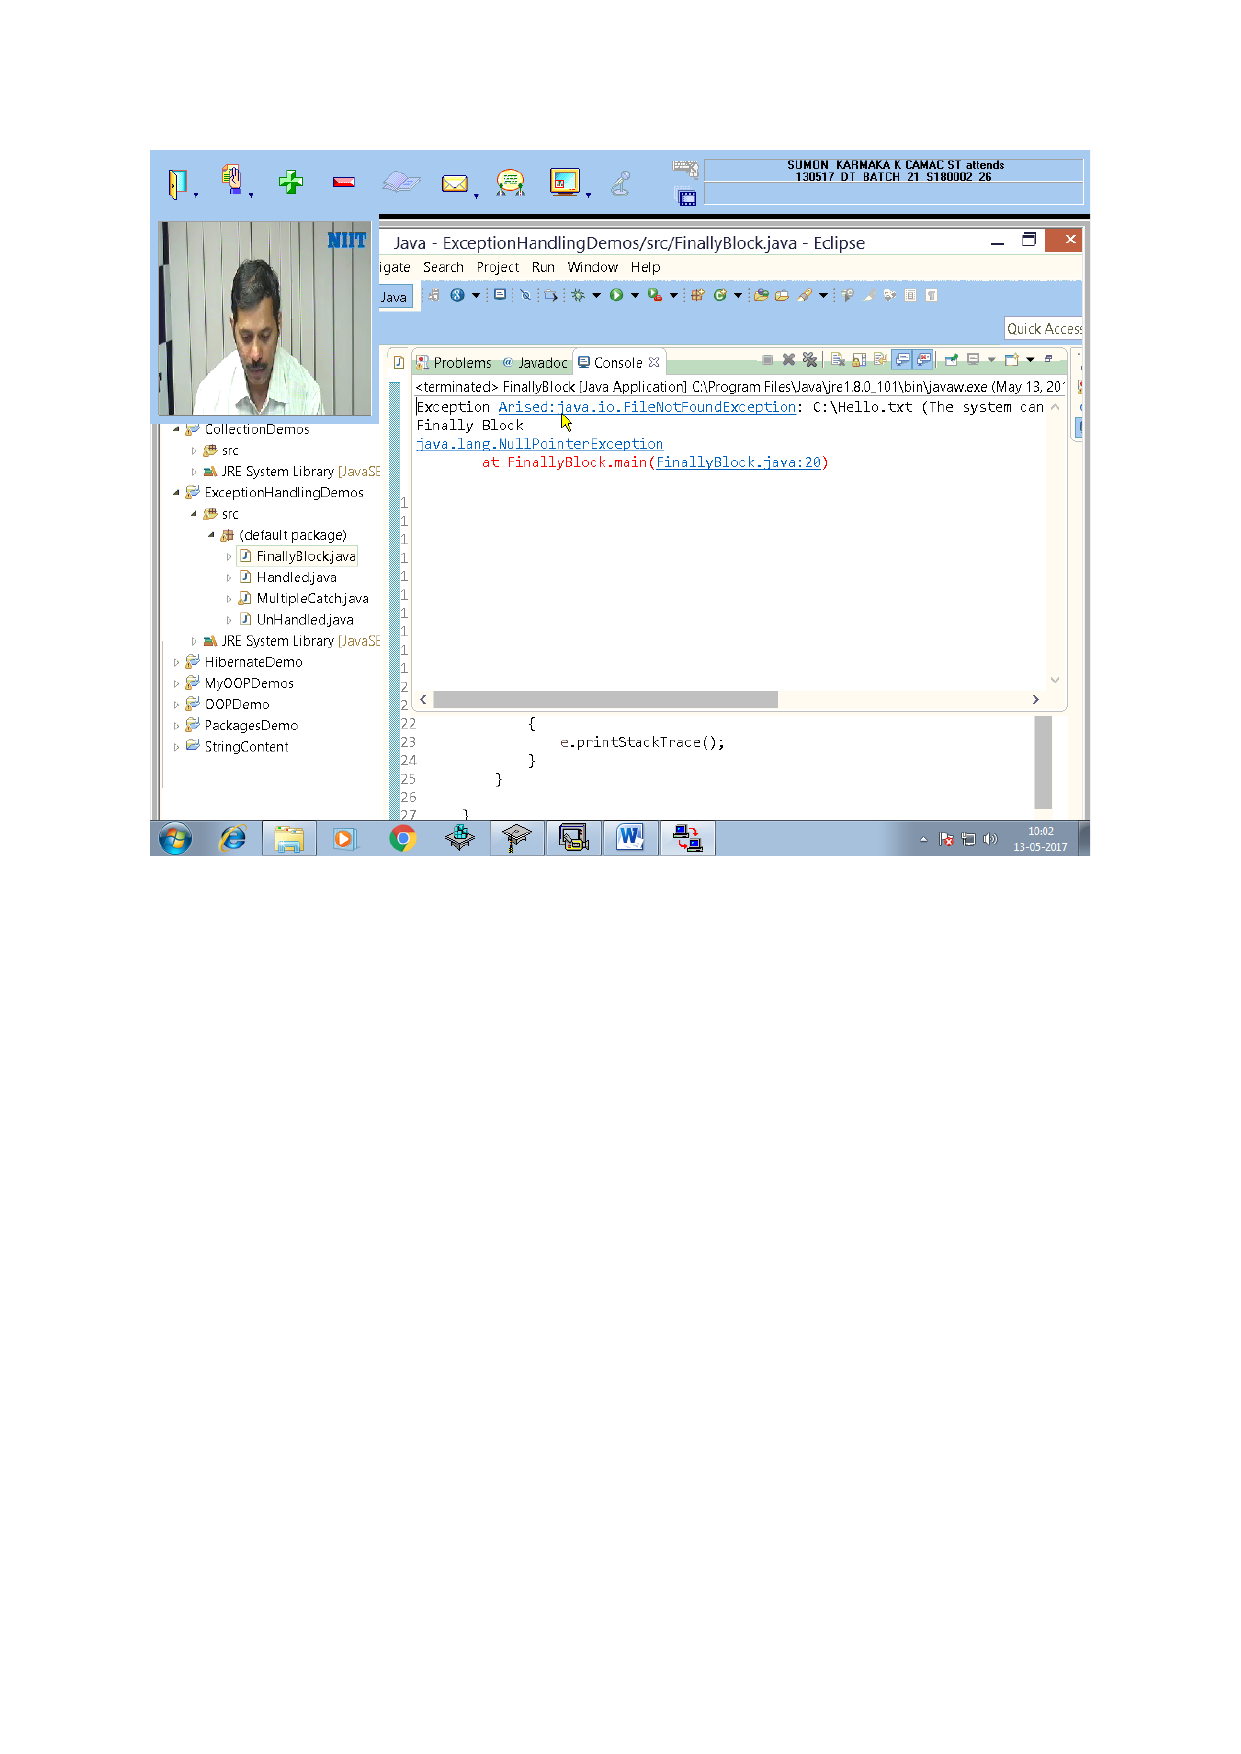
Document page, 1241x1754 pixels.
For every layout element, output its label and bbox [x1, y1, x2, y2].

picture [150, 150, 1091, 856]
